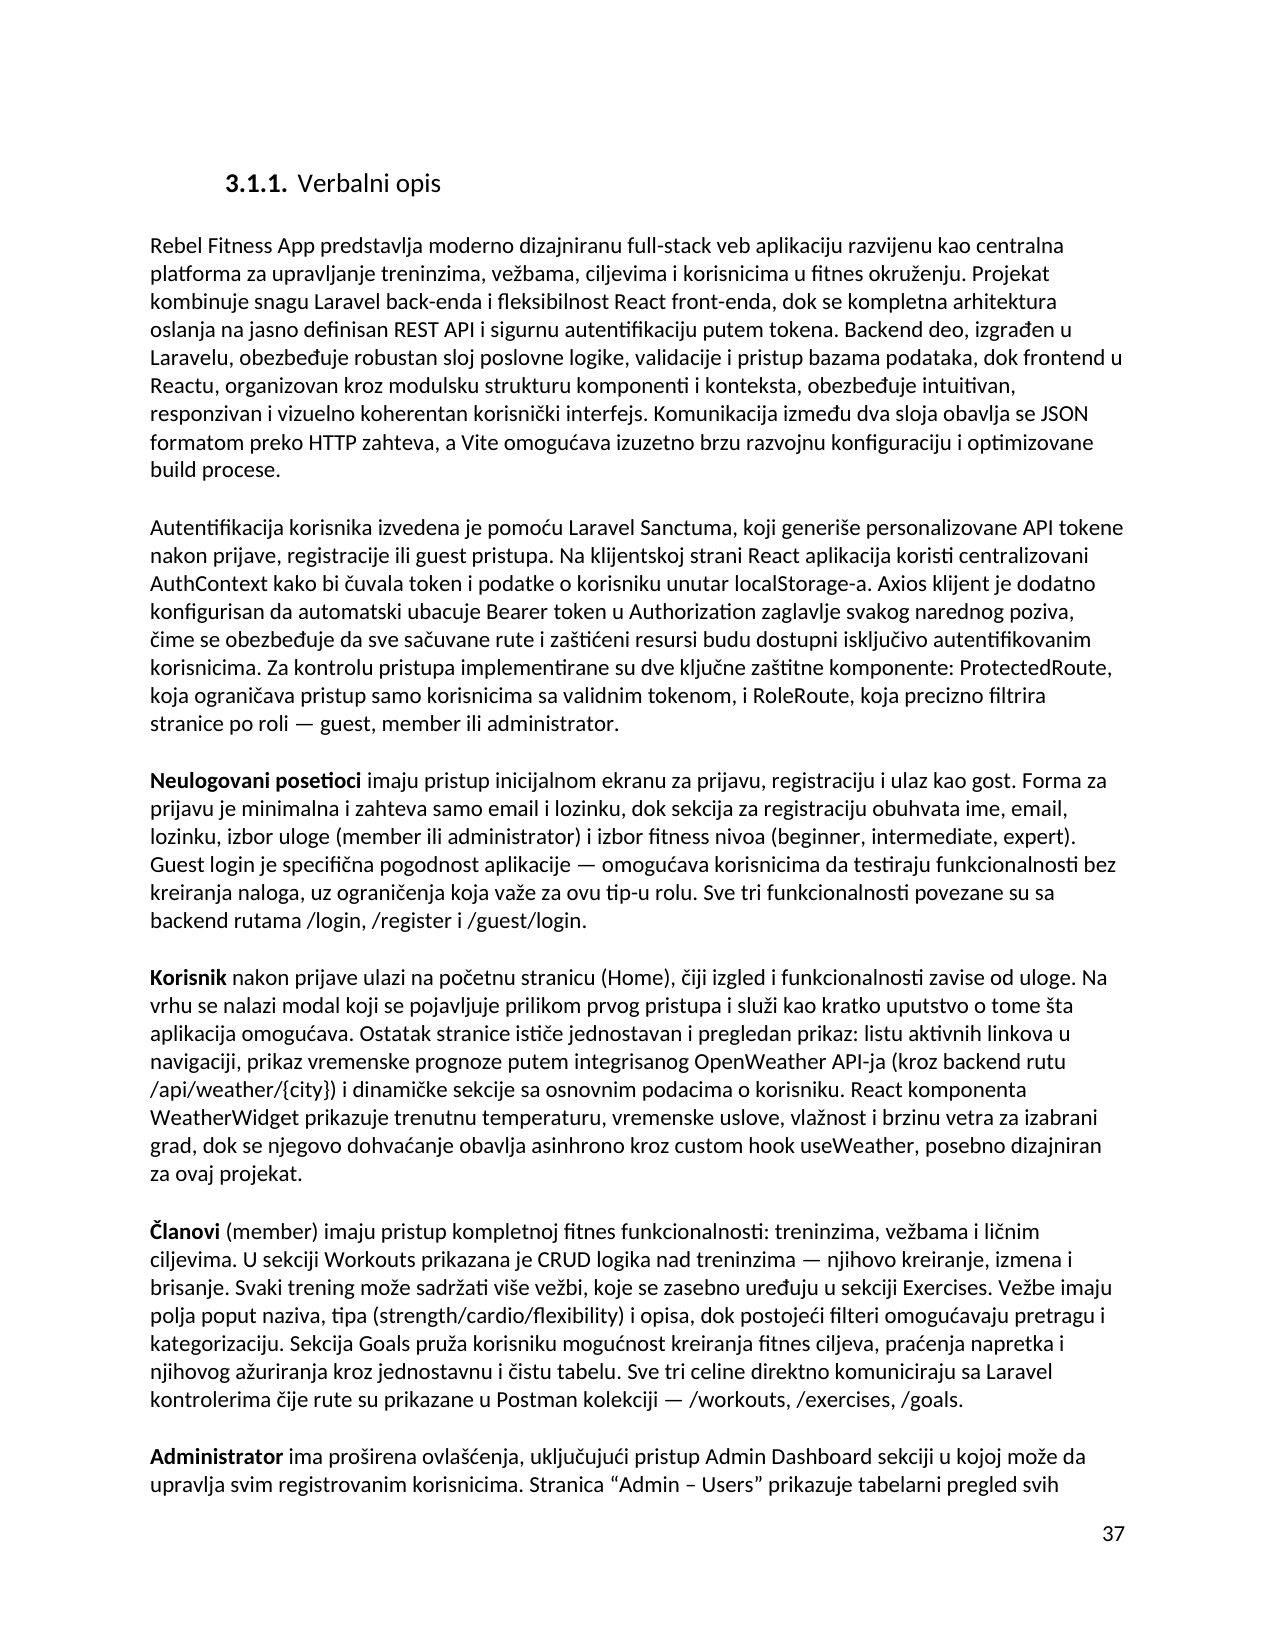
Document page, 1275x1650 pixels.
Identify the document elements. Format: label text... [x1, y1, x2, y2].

text Članovi (member) imaju pristup kompletnoj fitnes funkcionalnosti: treninzima, vežbama i ličnim ciljevima. U sekciji Workouts prikazana je CRUD logika nad treninzima — njihovo kreiranje, izmena i brisanje. Svaki trening može sadržati više vežbi, koje se zasebno uređuju u sekciji Exercises. Vežbe imaju polja poput naziva, tipa (strength/cardio/flexibility) i opisa, dok postojeći filteri omogućavaju pretragu i kategorizaciju. Sekcija Goals pruža korisniku mogućnost kreiranja fitnes ciljeva, praćenja napretka i njihovog ažuriranja kroz jednostavnu i čistu tabelu. Sve tri celine direktno komuniciraju sa Laravel kontrolerima čije rute su prikazane u Postman kolekciji — /workouts, /exercises, /goals. [150, 1217, 1125, 1413]
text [150, 1442, 1125, 1498]
text Neulogovani posetioci imaju pristup inicijalnom ekranu za prijavu, registraciju i ulaz kao gost. Forma za prijavu je minimalna i zahteva samo email i lozinku, dok sekcija za registraciju obuhvata ime, email, lozinku, izbor uloge (member ili administrator) i izbor fitness nivoa (beginner, intermediate, expert). Guest login je specifična pogodnost aplikacije — omogućava korisnicima da testiraju funkcionalnosti bez kreiranja naloga, uz ograničenja koja važe za ovu tip-u rolu. Sve tri funkcionalnosti povezane su sa backend rutama /login, /register i /guest/login. [150, 766, 1125, 934]
text Rebel Fitness App predstavlja moderno dizajniranu full-stack veb aplikaciju razvijenu kao centralna platforma za upravljanje treninzima, vežbama, ciljevima i korisnicima u fitnes okruženju. Projekat kombinuje snagu Laravel back-enda i fleksibilnost React front-enda, dok se kompletna arhitektura oslanja na jasno definisan REST API i sigurnu autentifikaciju putem tokena. Backend deo, izgrađen u Laravelu, obezbeđuje robustan sloj poslovne logike, validacije i pristup bazama podataka, dok frontend u Reactu, organizovan kroz modulsku strukturu komponenti i konteksta, obezbeđuje intuitivan, responzivan i vizuelno koherentan korisnički interfejs. Komunikacija između dva sloja obavlja se JSON formatom preko HTTP zahteva, a Vite omogućava izuzetno brzu razvojnu konfiguraciju i optimizovane build procese. [150, 231, 1125, 484]
text Autentifikacija korisnika izvedena je pomoću Laravel Sanctuma, koji generiše personalizovane API tokene nakon prijave, registracije ili guest pristupa. Na klijentskoj strani React aplikacija koristi centralizovani AuthContext kako bi čuvala token i podatke o korisniku unutar localStorage-a. Axios klijent je dodatno konfigurisan da automatski ubacuje Bearer token u Authorization zaglavlje svakog narednog poziva, čime se obezbeđuje da sve sačuvane rute i zaštićeni resursi budu dostupni isključivo autentifikovanim korisnicima. Za kontrolu pristupa implementirane su dve ključne zaštitne komponente: ProtectedRoute, koja ograničava pristup samo korisnicima sa validnim tokenom, i RoleRoute, koja precizno filtrira stranice po roli — guest, member ili administrator. [150, 513, 1125, 737]
text Korisnik nakon prijave ulazi na početnu stranicu (Home), čiji izgled i funkcionalnosti zavise od uloge. Na vrhu se nalazi modal koji se pojavljuje prilikom prvog pristupa i služi kao kratko uputstvo o tome šta aplikacija omogućava. Ostatak stranice ističe jednostavan i pregledan prikaz: listu aktivnih linkova u navigaciji, prikaz vremenske prognoze putem integrisanog OpenWeather API-ja (kroz backend rutu /api/weather/{city}) i dinamičke sekcije sa osnovnim podacima o korisniku. React komponenta WeatherWidget prikazuje trenutnu temperaturu, vremenske uslove, vlažnost i brzinu vetra za izabrani grad, dok se njegovo dohvaćanje obavlja asinhrono kroz custom hook useWeather, posebno dizajniran za ovaj projekat. [150, 963, 1125, 1188]
subtitle Verbalni opis [225, 167, 1125, 200]
